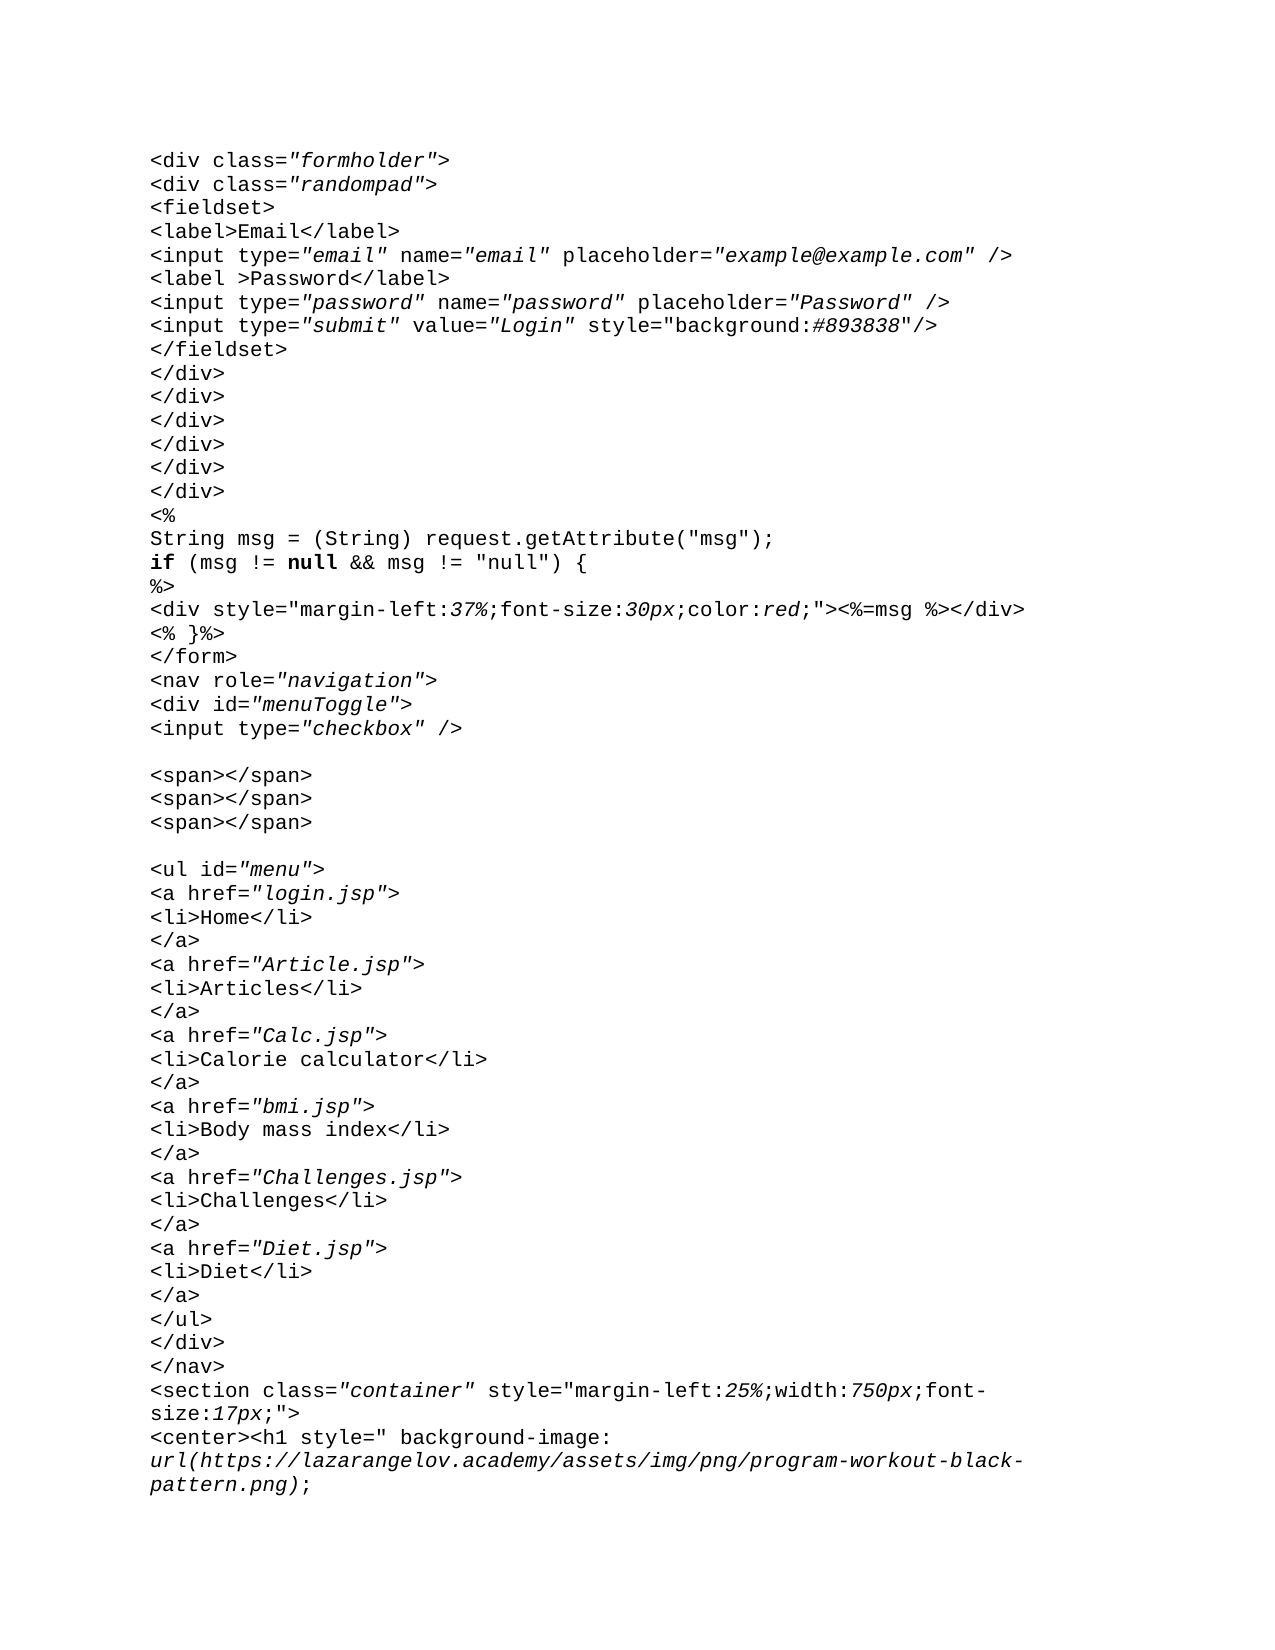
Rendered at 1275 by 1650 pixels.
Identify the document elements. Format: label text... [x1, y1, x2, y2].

text <a href="Calc.jsp"> [150, 1025, 1125, 1048]
text <center><h1 style=" background-image: url(https://lazarangelov.academy/assets/img/png/program-workout-black-pattern.png); [150, 1427, 1125, 1498]
text <a href="bmi.jsp"> [150, 1096, 1125, 1119]
text </div> [150, 1332, 1125, 1356]
text </nav> [150, 1356, 1125, 1379]
text if (msg != null && msg != "null") { [150, 552, 1125, 576]
text <div id="menuToggle"> [150, 694, 1125, 717]
text </a> [150, 1285, 1125, 1309]
text </a> [150, 1143, 1125, 1167]
text <input type="email" name="email" placeholder="example@example.com" /> [150, 244, 1125, 268]
text </div> [150, 363, 1125, 386]
text </div> [150, 434, 1125, 457]
text <fieldset> [150, 197, 1125, 221]
text <span></span> [150, 812, 1125, 836]
text </div> [150, 410, 1125, 434]
text <ul id="menu"> [150, 859, 1125, 883]
text <% [150, 505, 1125, 528]
text <li>Home</li> [150, 907, 1125, 930]
text <li>Calorie calculator</li> [150, 1048, 1125, 1072]
text </a> [150, 1001, 1125, 1025]
text <span></span> [150, 788, 1125, 812]
text <% }%> [150, 623, 1125, 647]
text <li>Body mass index</li> [150, 1119, 1125, 1143]
text <section class="container" style="margin-left:25%;width:750px;font-size:17px;"> [150, 1379, 1125, 1427]
text </div> [150, 386, 1125, 410]
text <li>Diet</li> [150, 1261, 1125, 1285]
text <a href="login.jsp"> [150, 883, 1125, 907]
text <label >Password</label> [150, 268, 1125, 292]
text </div> [150, 481, 1125, 505]
text <span></span> [150, 765, 1125, 788]
text <a href="Diet.jsp"> [150, 1238, 1125, 1261]
text </form> [150, 647, 1125, 670]
text <div class="randompad"> [150, 174, 1125, 197]
text </a> [150, 930, 1125, 954]
text </a> [150, 1072, 1125, 1096]
text <div class="formholder"> [150, 150, 1125, 174]
text <input type="submit" value="Login" style="background:#893838"/> [150, 316, 1125, 339]
text <a href="Article.jsp"> [150, 954, 1125, 978]
text <input type="checkbox" /> [150, 717, 1125, 741]
text %> [150, 576, 1125, 599]
text <nav role="navigation"> [150, 670, 1125, 694]
text </div> [150, 457, 1125, 481]
text <input type="password" name="password" placeholder="Password" /> [150, 292, 1125, 316]
text <label>Email</label> [150, 221, 1125, 244]
text </a> [150, 1214, 1125, 1238]
text </fieldset> [150, 339, 1125, 363]
text <li>Challenges</li> [150, 1190, 1125, 1214]
text <div style="margin-left:37%;font-size:30px;color:red;"><%=msg %></div> [150, 599, 1125, 623]
text </ul> [150, 1309, 1125, 1332]
text <li>Articles</li> [150, 978, 1125, 1001]
text <a href="Challenges.jsp"> [150, 1167, 1125, 1190]
text String msg = (String) request.getAttribute("msg"); [150, 528, 1125, 552]
